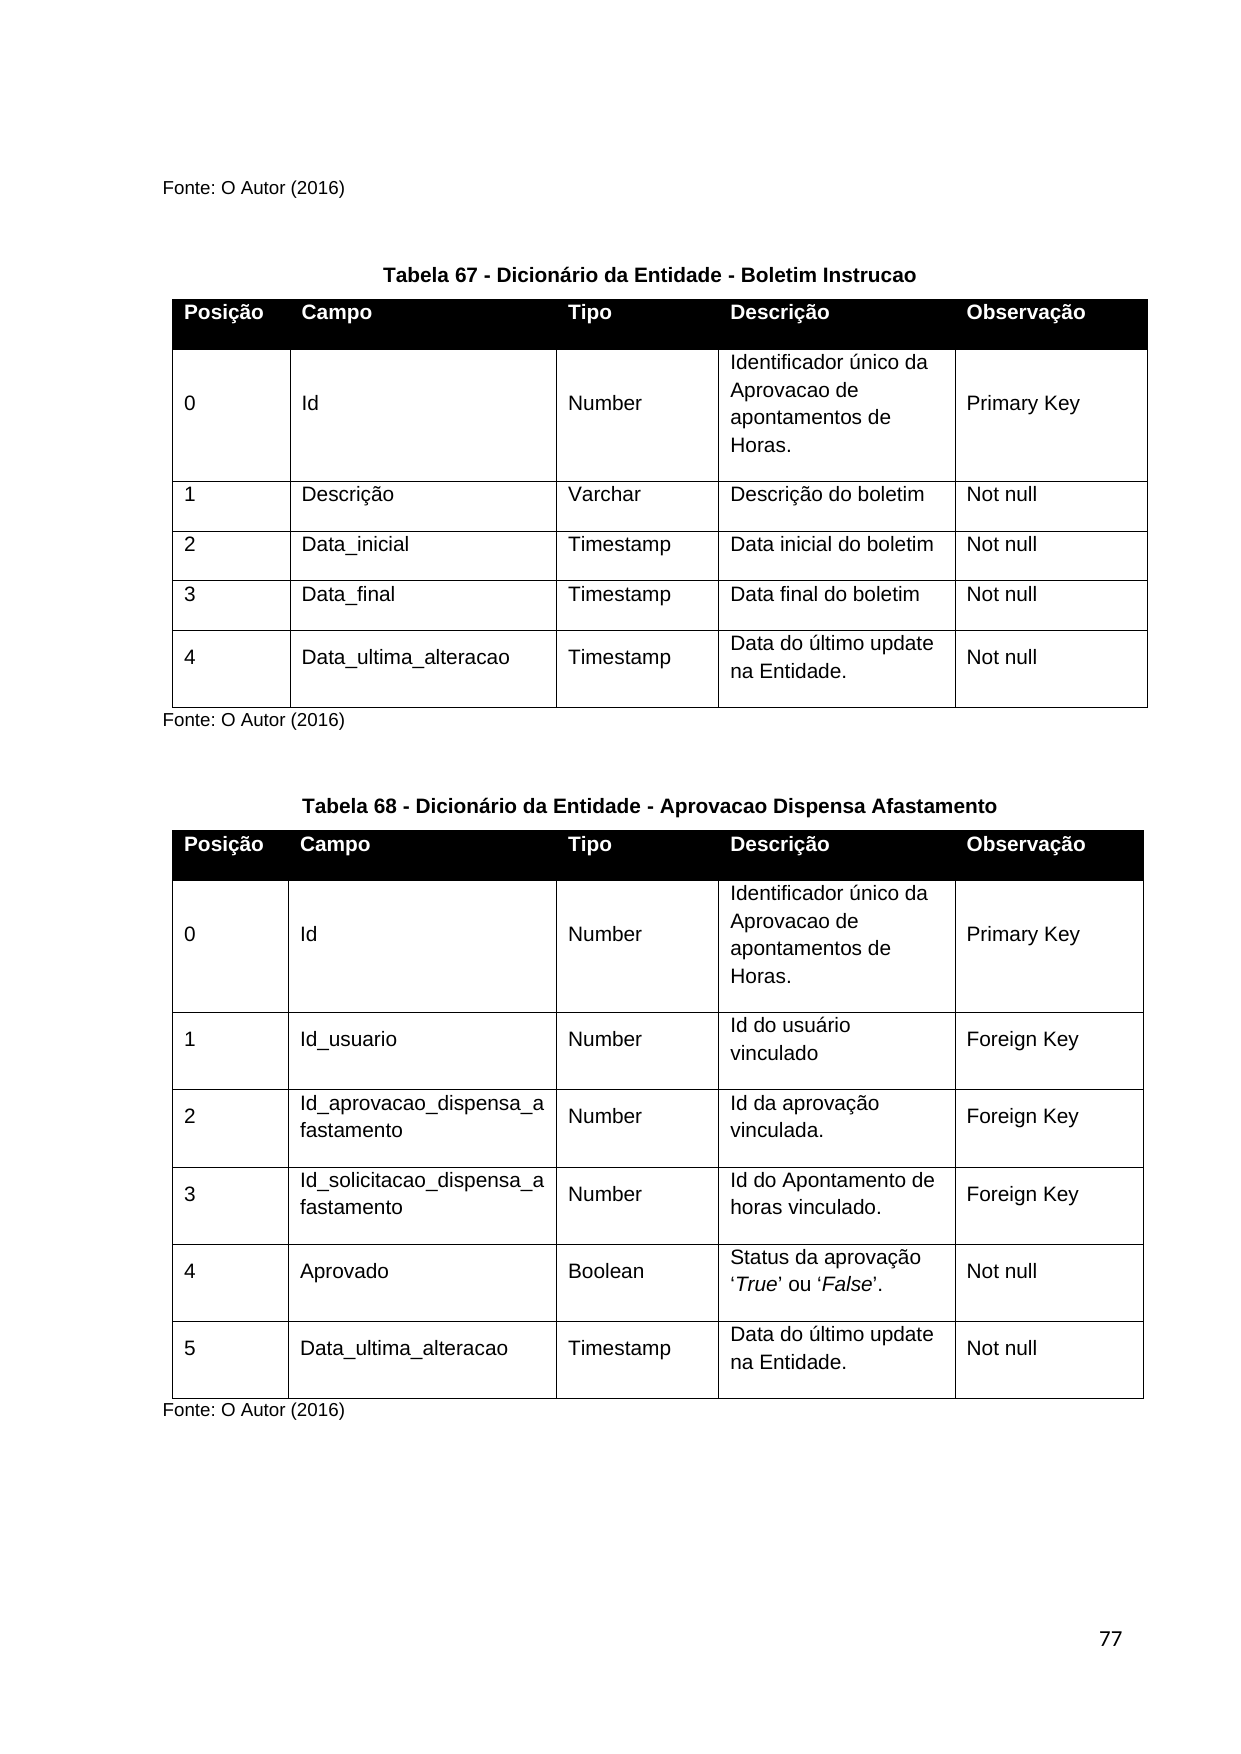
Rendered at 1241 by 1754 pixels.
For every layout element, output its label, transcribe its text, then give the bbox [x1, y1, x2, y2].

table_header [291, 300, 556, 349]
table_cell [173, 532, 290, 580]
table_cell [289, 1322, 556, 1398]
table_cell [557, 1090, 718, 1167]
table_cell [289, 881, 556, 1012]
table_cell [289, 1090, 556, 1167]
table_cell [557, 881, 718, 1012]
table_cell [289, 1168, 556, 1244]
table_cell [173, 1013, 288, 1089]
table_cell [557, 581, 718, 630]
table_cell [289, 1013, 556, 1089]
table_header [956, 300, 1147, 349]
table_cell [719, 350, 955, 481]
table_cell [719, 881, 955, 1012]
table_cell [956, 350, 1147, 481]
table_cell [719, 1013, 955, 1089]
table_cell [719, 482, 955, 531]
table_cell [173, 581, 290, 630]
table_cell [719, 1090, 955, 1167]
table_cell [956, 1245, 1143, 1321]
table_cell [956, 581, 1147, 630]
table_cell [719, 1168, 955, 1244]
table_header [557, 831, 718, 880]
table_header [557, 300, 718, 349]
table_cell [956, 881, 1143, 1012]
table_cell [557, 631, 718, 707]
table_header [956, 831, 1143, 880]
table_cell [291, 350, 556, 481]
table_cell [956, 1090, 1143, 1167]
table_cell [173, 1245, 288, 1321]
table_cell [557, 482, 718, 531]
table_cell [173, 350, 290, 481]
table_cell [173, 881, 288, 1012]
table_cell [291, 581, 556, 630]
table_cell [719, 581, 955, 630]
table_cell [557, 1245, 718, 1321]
text Tabela 67 - Dicionário da Entidade - Boletim Instrucao [177, 263, 1122, 287]
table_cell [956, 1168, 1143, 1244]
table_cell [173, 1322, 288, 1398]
text Fonte: O Autor (2016) [162, 177, 1157, 199]
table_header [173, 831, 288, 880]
text Fonte: O Autor (2016) [162, 1399, 1157, 1421]
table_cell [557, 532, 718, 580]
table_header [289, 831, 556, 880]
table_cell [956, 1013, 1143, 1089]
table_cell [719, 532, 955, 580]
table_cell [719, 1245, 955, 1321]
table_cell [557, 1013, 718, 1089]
text Tabela 68 - Dicionário da Entidade - Aprovacao Dispensa Afastamento [177, 794, 1122, 818]
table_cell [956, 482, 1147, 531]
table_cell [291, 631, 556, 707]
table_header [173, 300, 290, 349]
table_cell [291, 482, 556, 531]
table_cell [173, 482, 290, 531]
text Fonte: O Autor (2016) [162, 708, 1157, 730]
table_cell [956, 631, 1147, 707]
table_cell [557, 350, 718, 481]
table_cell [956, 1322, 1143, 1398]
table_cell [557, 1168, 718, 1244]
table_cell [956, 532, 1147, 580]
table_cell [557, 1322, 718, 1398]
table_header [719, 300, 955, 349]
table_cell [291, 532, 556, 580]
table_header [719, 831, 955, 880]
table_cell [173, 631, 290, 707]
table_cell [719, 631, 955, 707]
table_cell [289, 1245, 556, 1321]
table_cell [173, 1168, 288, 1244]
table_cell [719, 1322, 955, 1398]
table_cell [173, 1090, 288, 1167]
